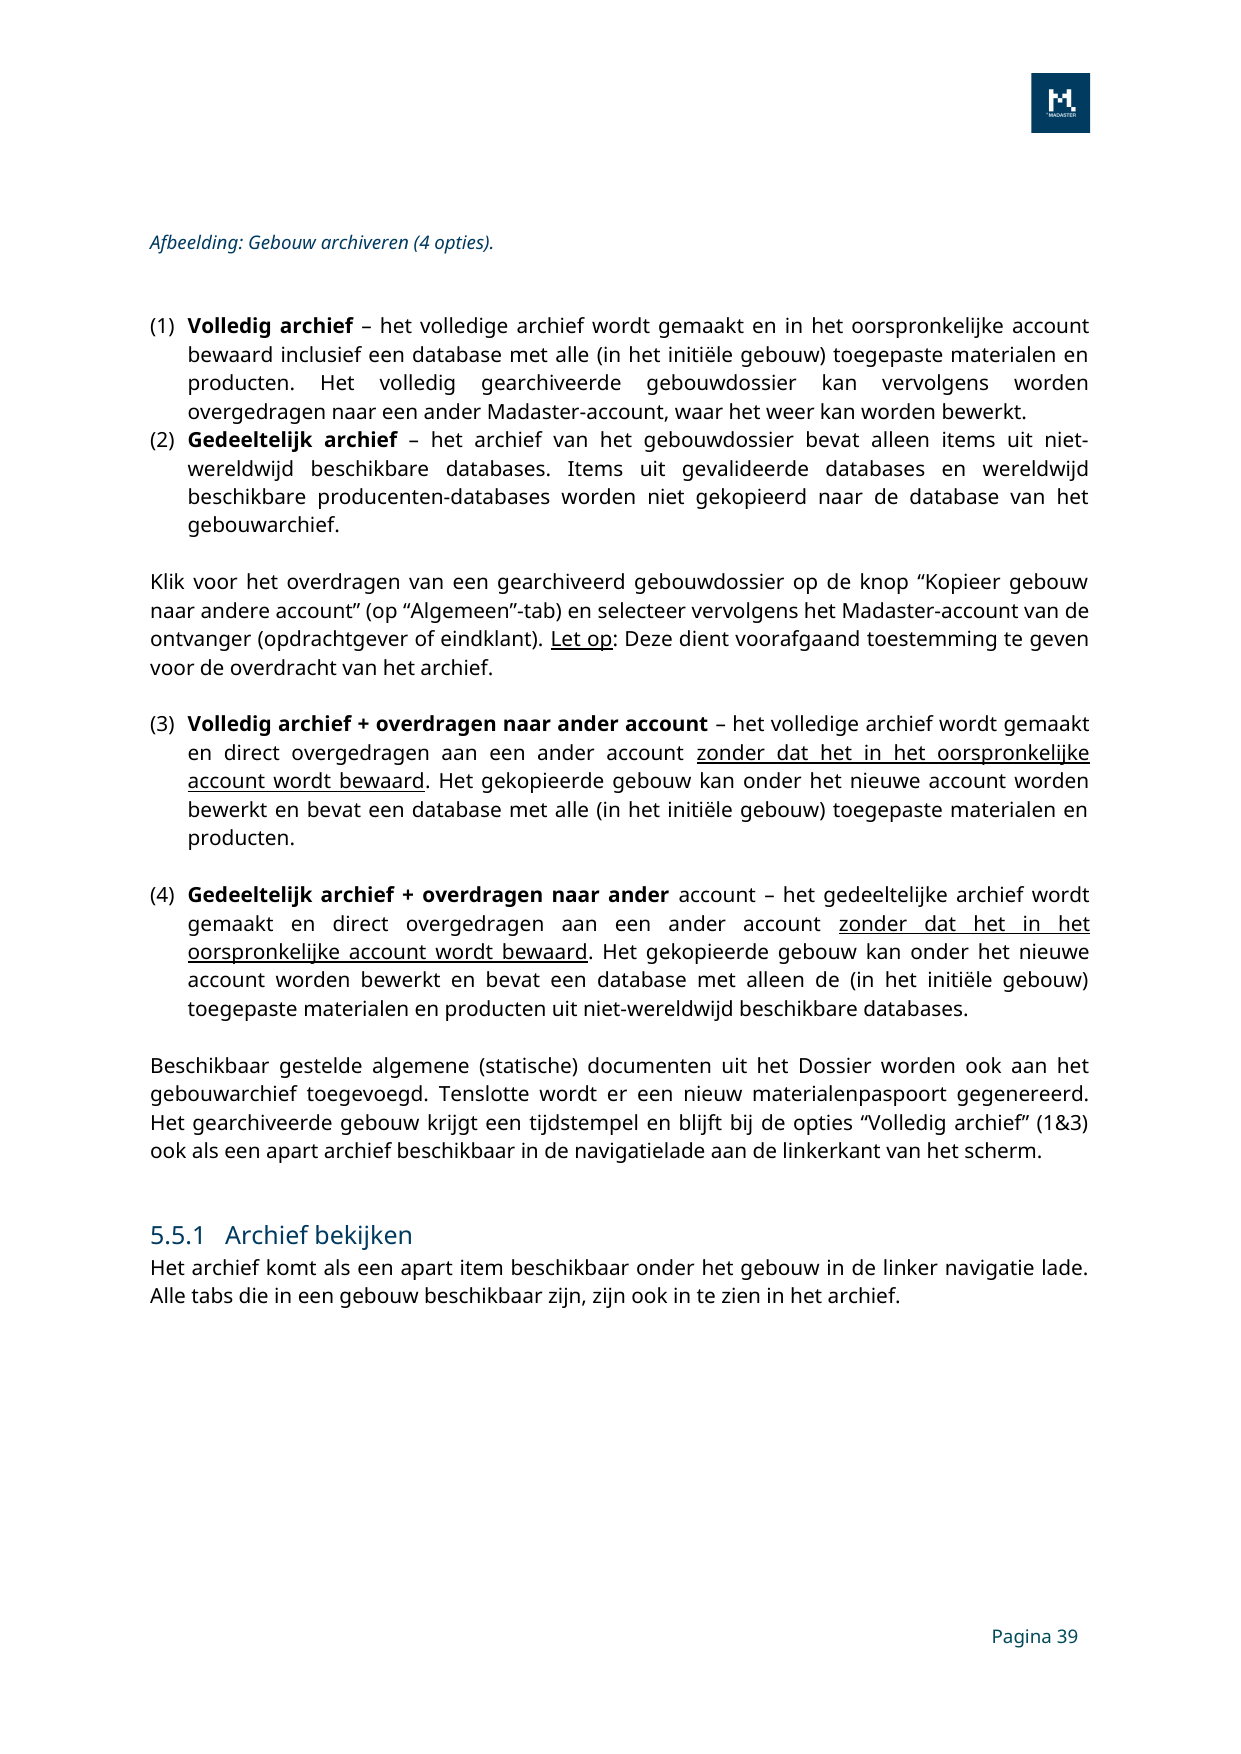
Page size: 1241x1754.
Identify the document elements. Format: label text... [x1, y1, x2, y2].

picture [1031, 73, 1091, 133]
list Gedeeltelijk archief – het archief van het gebouwdossier bevat alleen items uit niet-wereldwijd beschikbare databases. Items uit gevalideerde databases en wereldwijd beschikbare producenten-databases worden niet gekopieerd naar de database van het gebouwarchief. [150, 425, 1090, 539]
text Afbeelding: Gebouw archiveren (4 opties). [150, 229, 1090, 254]
list Gedeeltelijk archief + overdragen naar ander account – het gedeeltelijke archief wordt gemaakt en direct overgedragen aan een ander account zonder dat het in het oorspronkelijke account wordt bewaard. Het gekopieerde gebouw kan onder het nieuwe account worden bewerkt en bevat een database met alleen de (in het initiële gebouw) toegepaste materialen en producten uit niet-wereldwijd beschikbare databases. [150, 880, 1090, 1022]
text Beschikbaar gestelde algemene (statische) documenten uit het Dossier worden ook aan het gebouwarchief toegevoegd. Tenslotte wordt er een nieuw materialenpaspoort gegenereerd. Het gearchiveerde gebouw krijgt een tijdstempel en blijft bij de opties “Volledig archief” (1&3) ook als een apart archief beschikbaar in de navigatielade aan de linkerkant van het scherm. [150, 1051, 1090, 1164]
list Volledig archief – het volledige archief wordt gemaakt en in het oorspronkelijke account bewaard inclusief een database met alle (in het initiële gebouw) toegepaste materialen en producten. Het volledig gearchiveerde gebouwdossier kan vervolgens worden overgedragen naar een ander Madaster-account, waar het weer kan worden bewerkt. [150, 311, 1090, 425]
list Volledig archief + overdragen naar ander account – het volledige archief wordt gemaakt en direct overgedragen aan een ander account zonder dat het in het oorspronkelijke account wordt bewaard. Het gekopieerde gebouw kan onder het nieuwe account worden bewerkt en bevat een database met alle (in het initiële gebouw) toegepaste materialen en producten. [150, 709, 1090, 852]
text Klik voor het overdragen van een gearchiveerd gebouwdossier op de knop “Kopieer gebouw naar andere account” (op “Algemeen”-tab) en selecteer vervolgens het Madaster-account van de ontvanger (opdrachtgever of eindklant). Let op: Deze dient voorafgaand toestemming te geven voor de overdracht van het archief. [150, 567, 1090, 681]
subtitle 5.5.1 Archief bekijken [150, 1218, 1090, 1252]
text Het archief komt als een apart item beschikbaar onder het gebouw in de linker navigatie lade. Alle tabs die in een gebouw beschikbaar zijn, zijn ook in te zien in het archief. [150, 1253, 1090, 1310]
